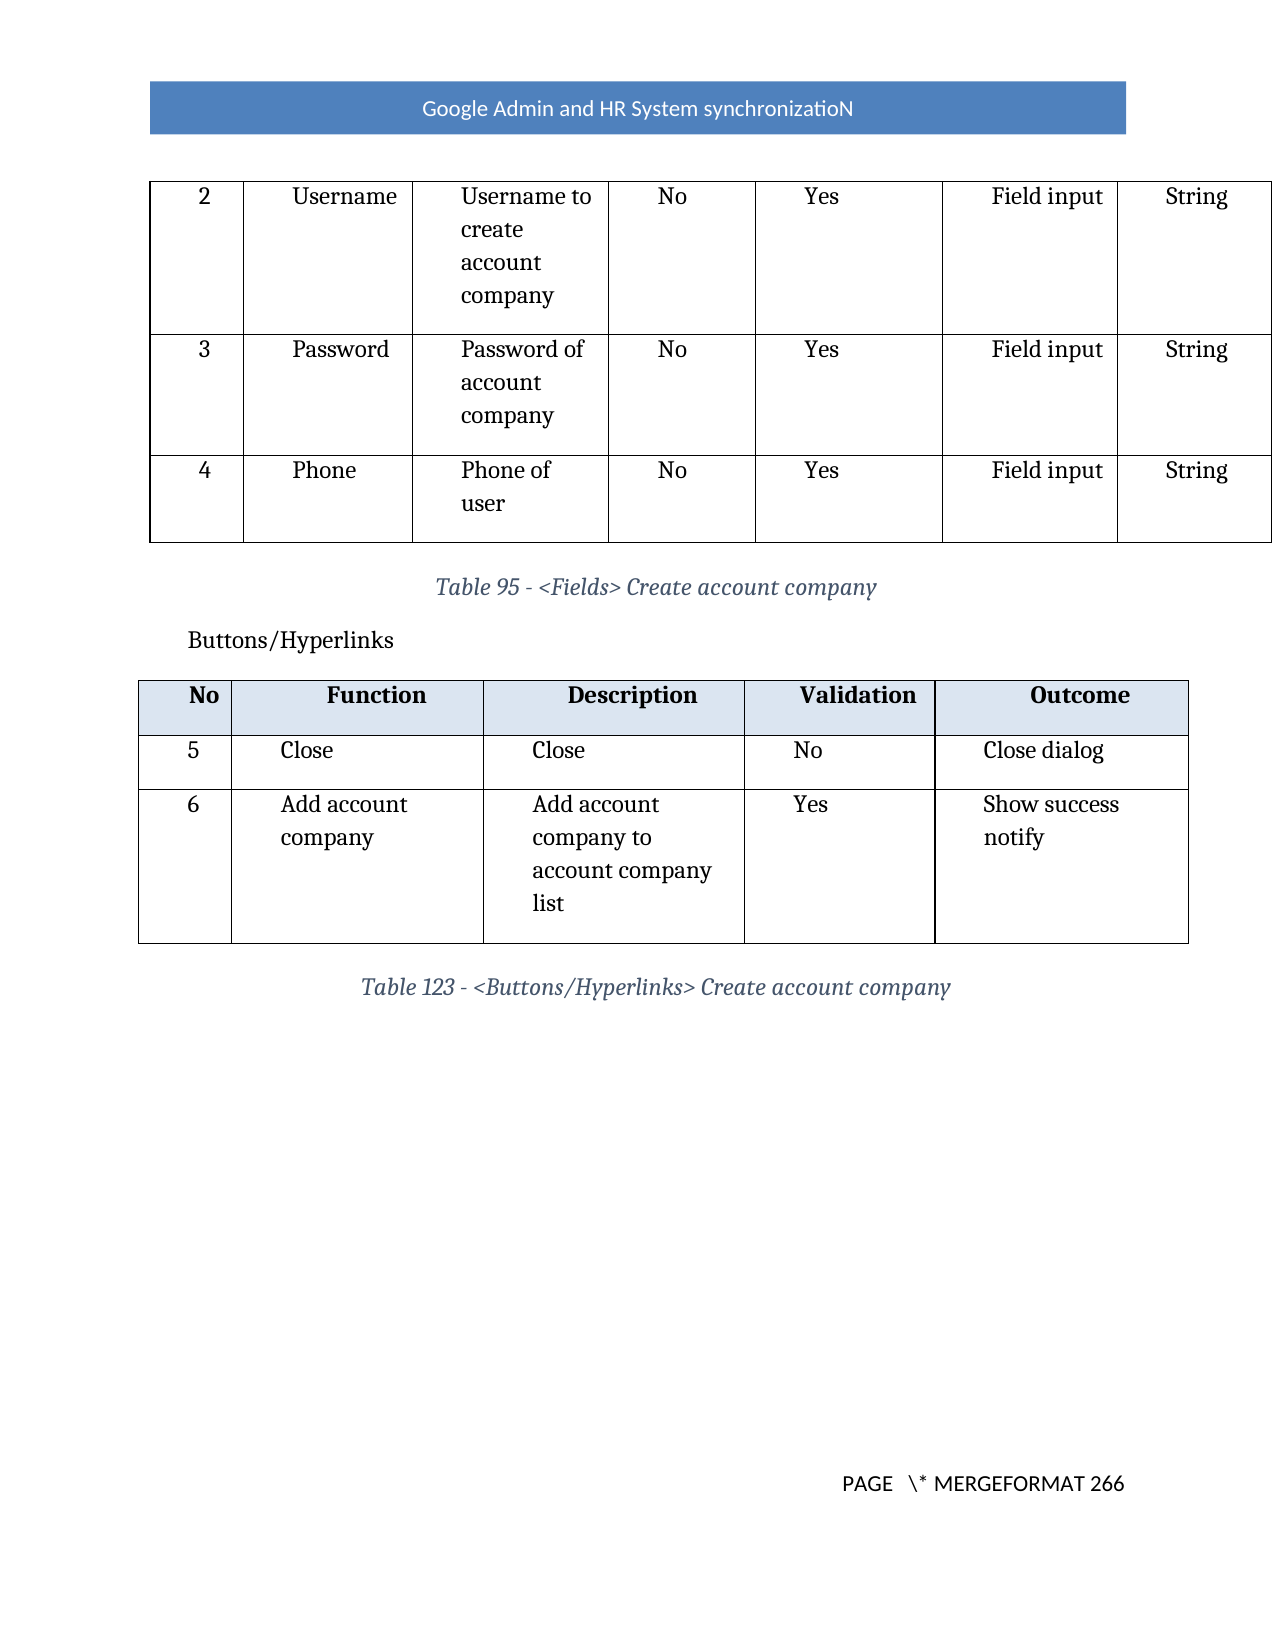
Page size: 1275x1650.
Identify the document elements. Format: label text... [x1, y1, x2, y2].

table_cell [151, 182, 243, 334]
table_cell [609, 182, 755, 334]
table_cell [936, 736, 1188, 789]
text Table 123 - <Buttons/Hyperlinks> Create account company [187, 973, 1125, 1002]
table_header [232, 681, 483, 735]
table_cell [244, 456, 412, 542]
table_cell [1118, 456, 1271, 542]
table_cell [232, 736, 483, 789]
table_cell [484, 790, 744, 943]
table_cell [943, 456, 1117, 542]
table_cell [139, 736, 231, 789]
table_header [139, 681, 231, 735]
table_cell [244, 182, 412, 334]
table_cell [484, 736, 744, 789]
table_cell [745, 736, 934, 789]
text Buttons/Hyperlinks [187, 626, 1125, 655]
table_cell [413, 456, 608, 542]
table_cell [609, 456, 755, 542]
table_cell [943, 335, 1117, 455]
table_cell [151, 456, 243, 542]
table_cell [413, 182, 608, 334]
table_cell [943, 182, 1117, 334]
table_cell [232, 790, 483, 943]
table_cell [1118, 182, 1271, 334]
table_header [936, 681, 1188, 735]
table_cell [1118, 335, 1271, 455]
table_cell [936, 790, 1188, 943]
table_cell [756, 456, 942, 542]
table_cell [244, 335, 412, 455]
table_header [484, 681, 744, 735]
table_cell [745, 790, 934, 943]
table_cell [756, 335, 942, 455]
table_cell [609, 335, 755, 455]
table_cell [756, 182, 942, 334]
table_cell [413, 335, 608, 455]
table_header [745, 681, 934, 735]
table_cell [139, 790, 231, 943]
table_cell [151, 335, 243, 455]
